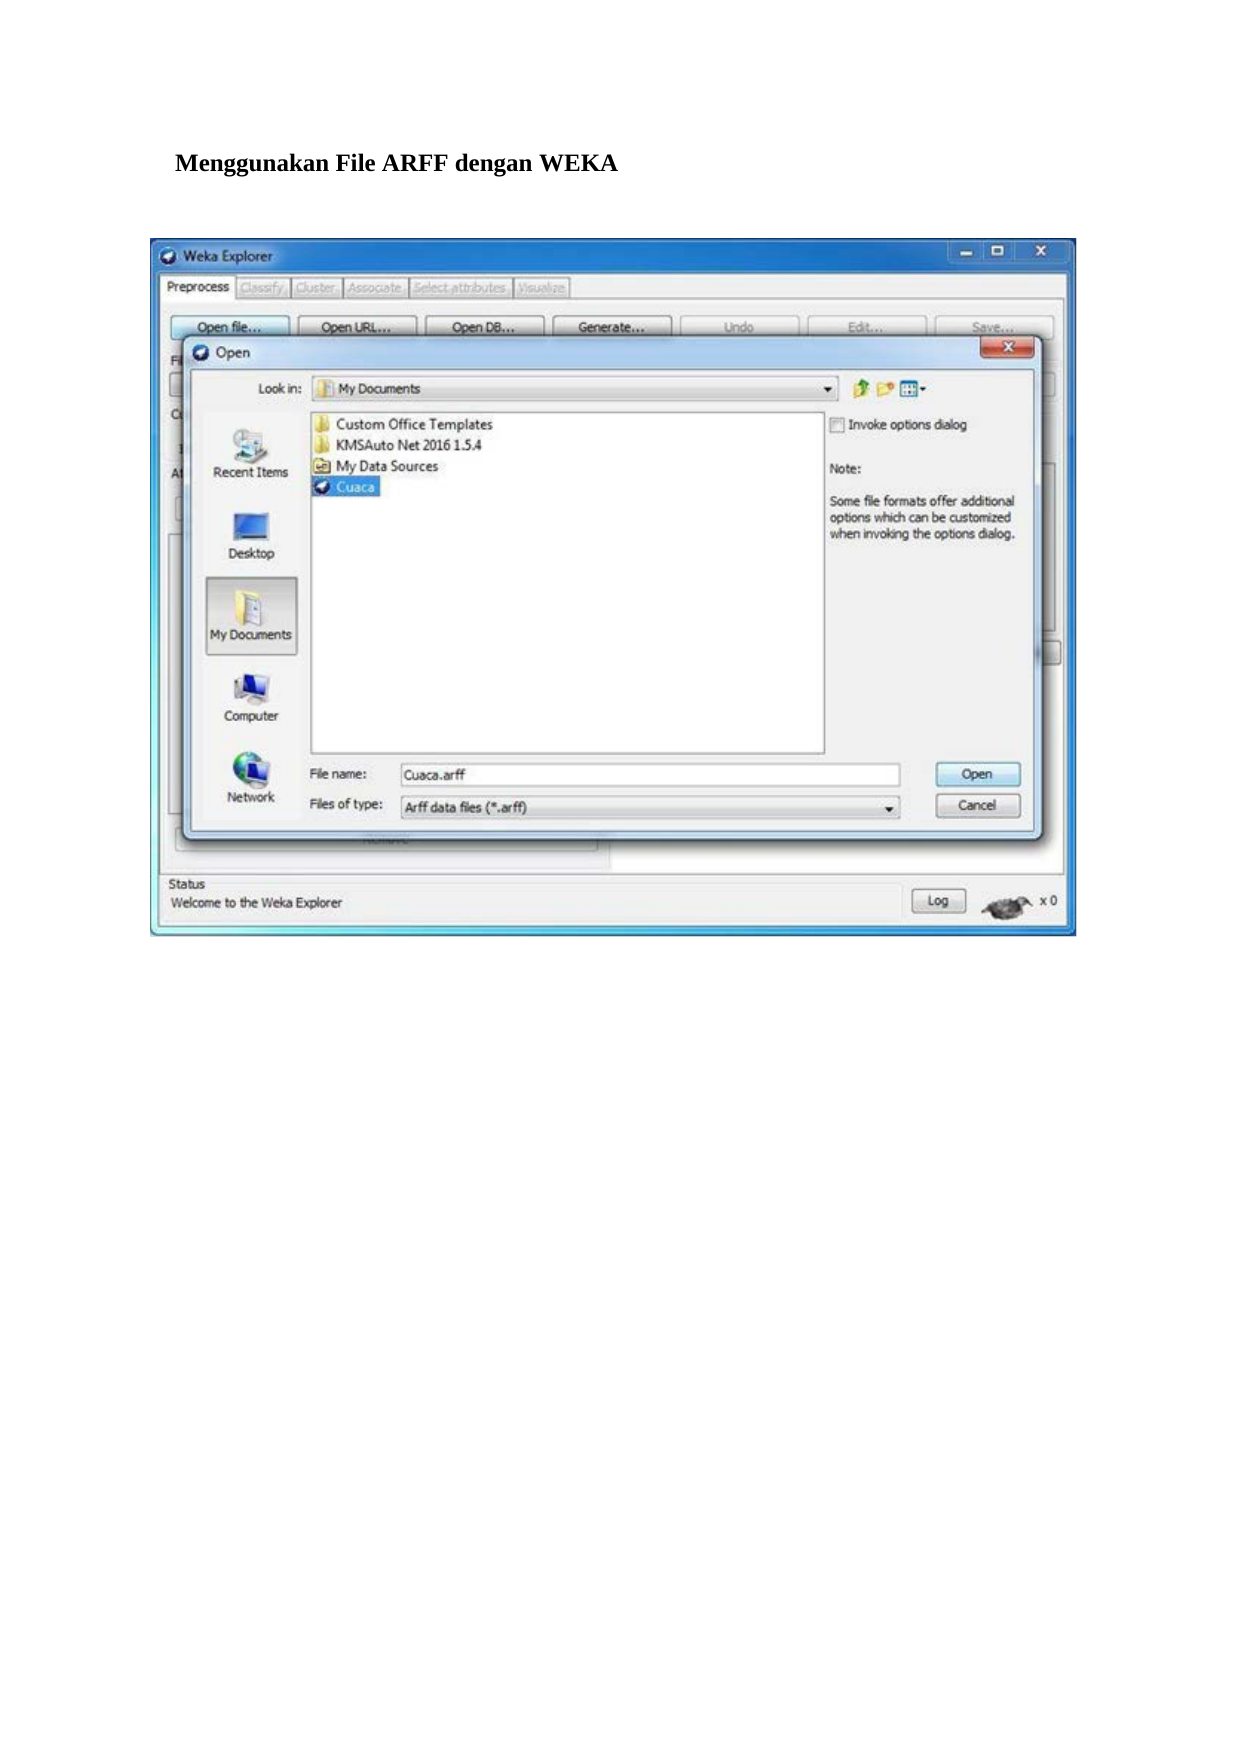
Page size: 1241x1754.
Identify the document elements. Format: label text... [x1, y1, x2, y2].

list Menggunakan File ARFF dengan WEKA [137, 148, 1228, 177]
picture [150, 238, 1078, 938]
